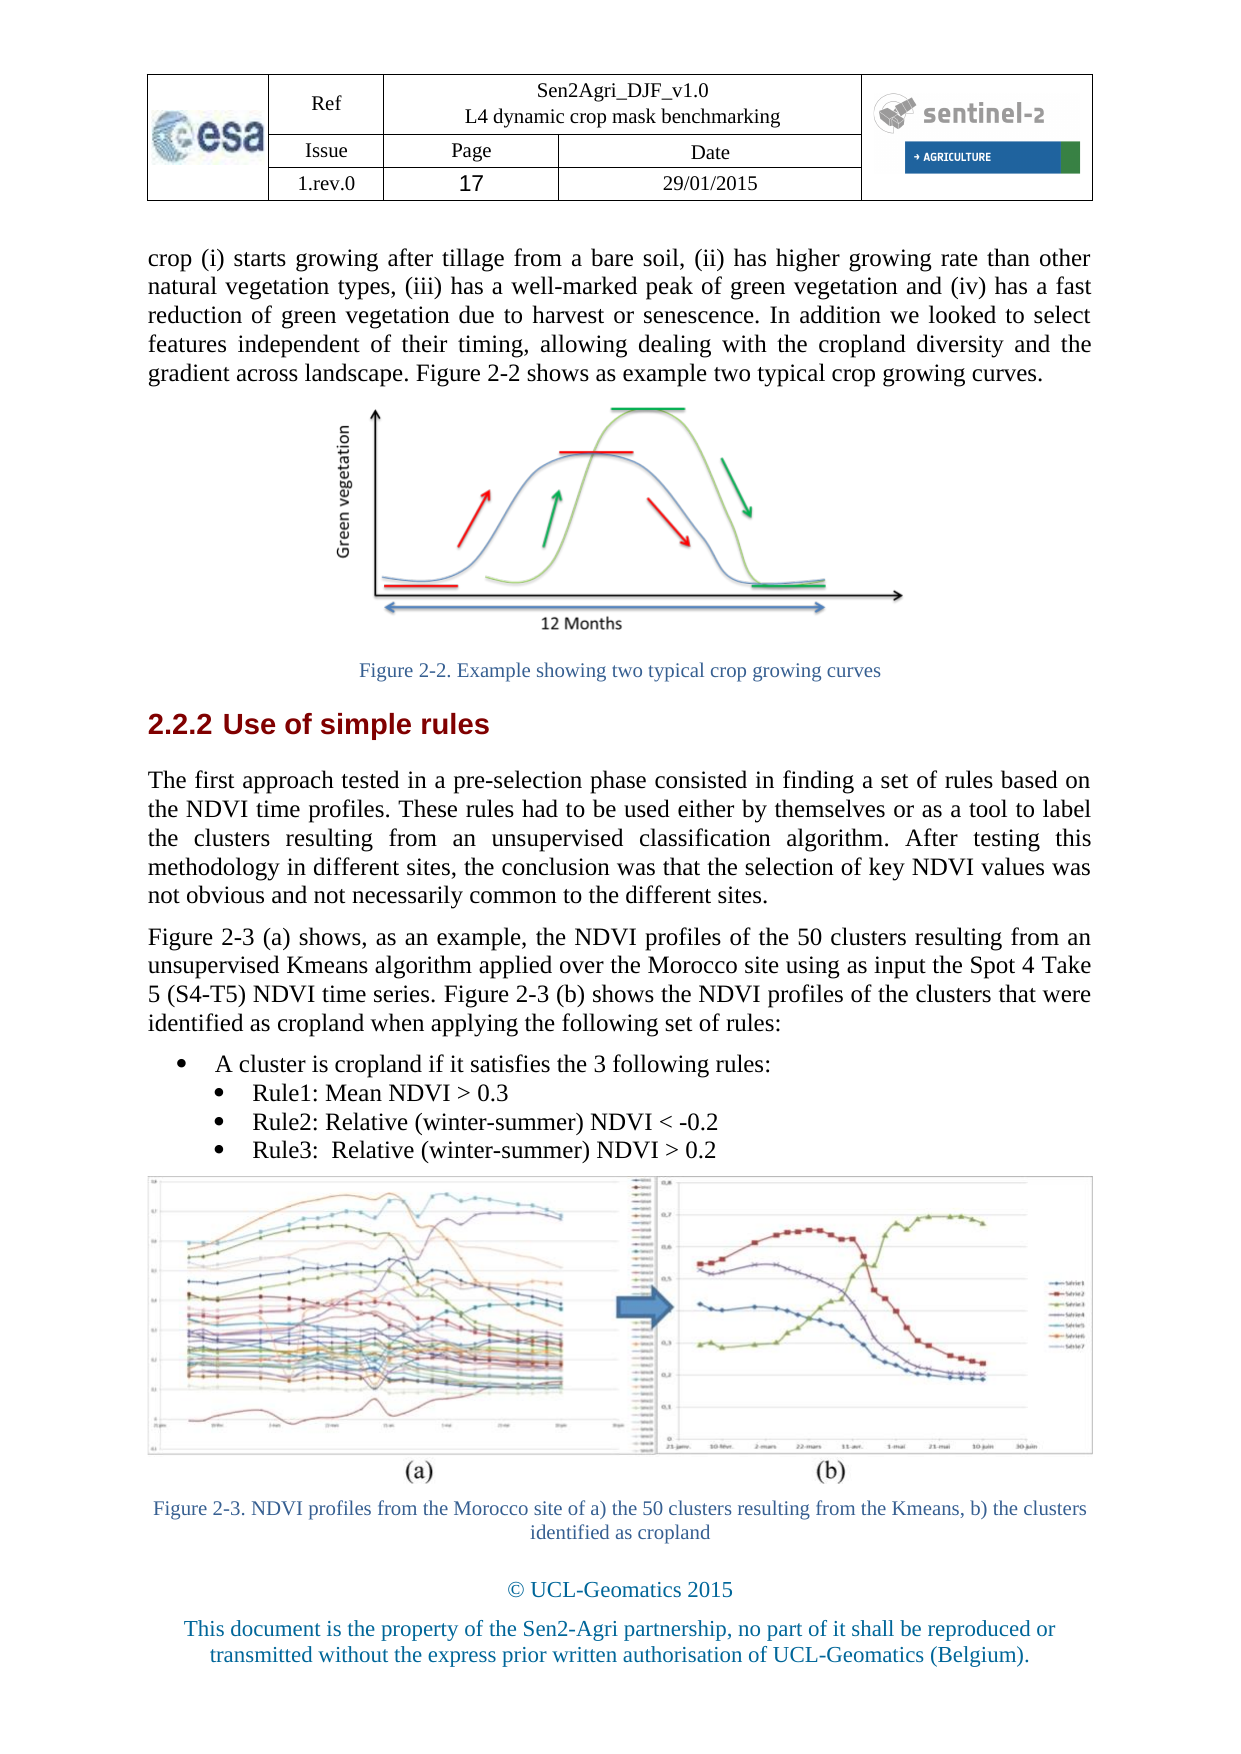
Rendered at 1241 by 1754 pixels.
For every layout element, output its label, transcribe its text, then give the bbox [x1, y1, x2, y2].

picture [564, 1651, 570, 1658]
list Rule2: Relative (winter-summer) NDVI < -0.2 [214, 1107, 1093, 1136]
text Figure 2-3. NDVI profiles from the Morocco site of a) the 50 clusters resulting from the Kmeans, b) the clusters identified as cropland [148, 1496, 1093, 1544]
picture [873, 93, 1080, 174]
text The first approach tested in a pre-selection phase consisted in finding a set of rules based on the NDVI time profiles. These rules had to be used either by themselves or as a tool to label the clusters resulting from an unsupervised classification algorithm. After testing this methodology in different sites, the conclusion was that the selection of key NDVI values was not obvious and not necessarily common to the different sites. [148, 766, 1093, 909]
picture [325, 398, 915, 646]
subtitle Use of simple rules [148, 707, 1093, 741]
text Figure 2-3 (a) shows, as an example, the NDVI profiles of the 50 clusters resulting from an unsupervised Kmeans algorithm applied over the Morocco site using as input the Spot 4 Take 5 (S4-T5) NDVI time series. Figure 2-3 (b) shows the NDVI profiles of the clusters that were identified as cropland when applying the following set of rules: [148, 922, 1093, 1037]
picture [147, 1176, 1093, 1484]
picture [151, 110, 265, 165]
picture [508, 1582, 523, 1597]
list Rule3: Relative (winter-summer) NDVI > 0.2 [214, 1136, 1093, 1164]
text Figure 2-2. Example showing two typical crop growing curves [148, 658, 1093, 682]
list A cluster is cropland if it satisfies the 3 following rules: [177, 1049, 1093, 1078]
list Rule1: Mean NDVI > 0.3 [214, 1078, 1093, 1107]
